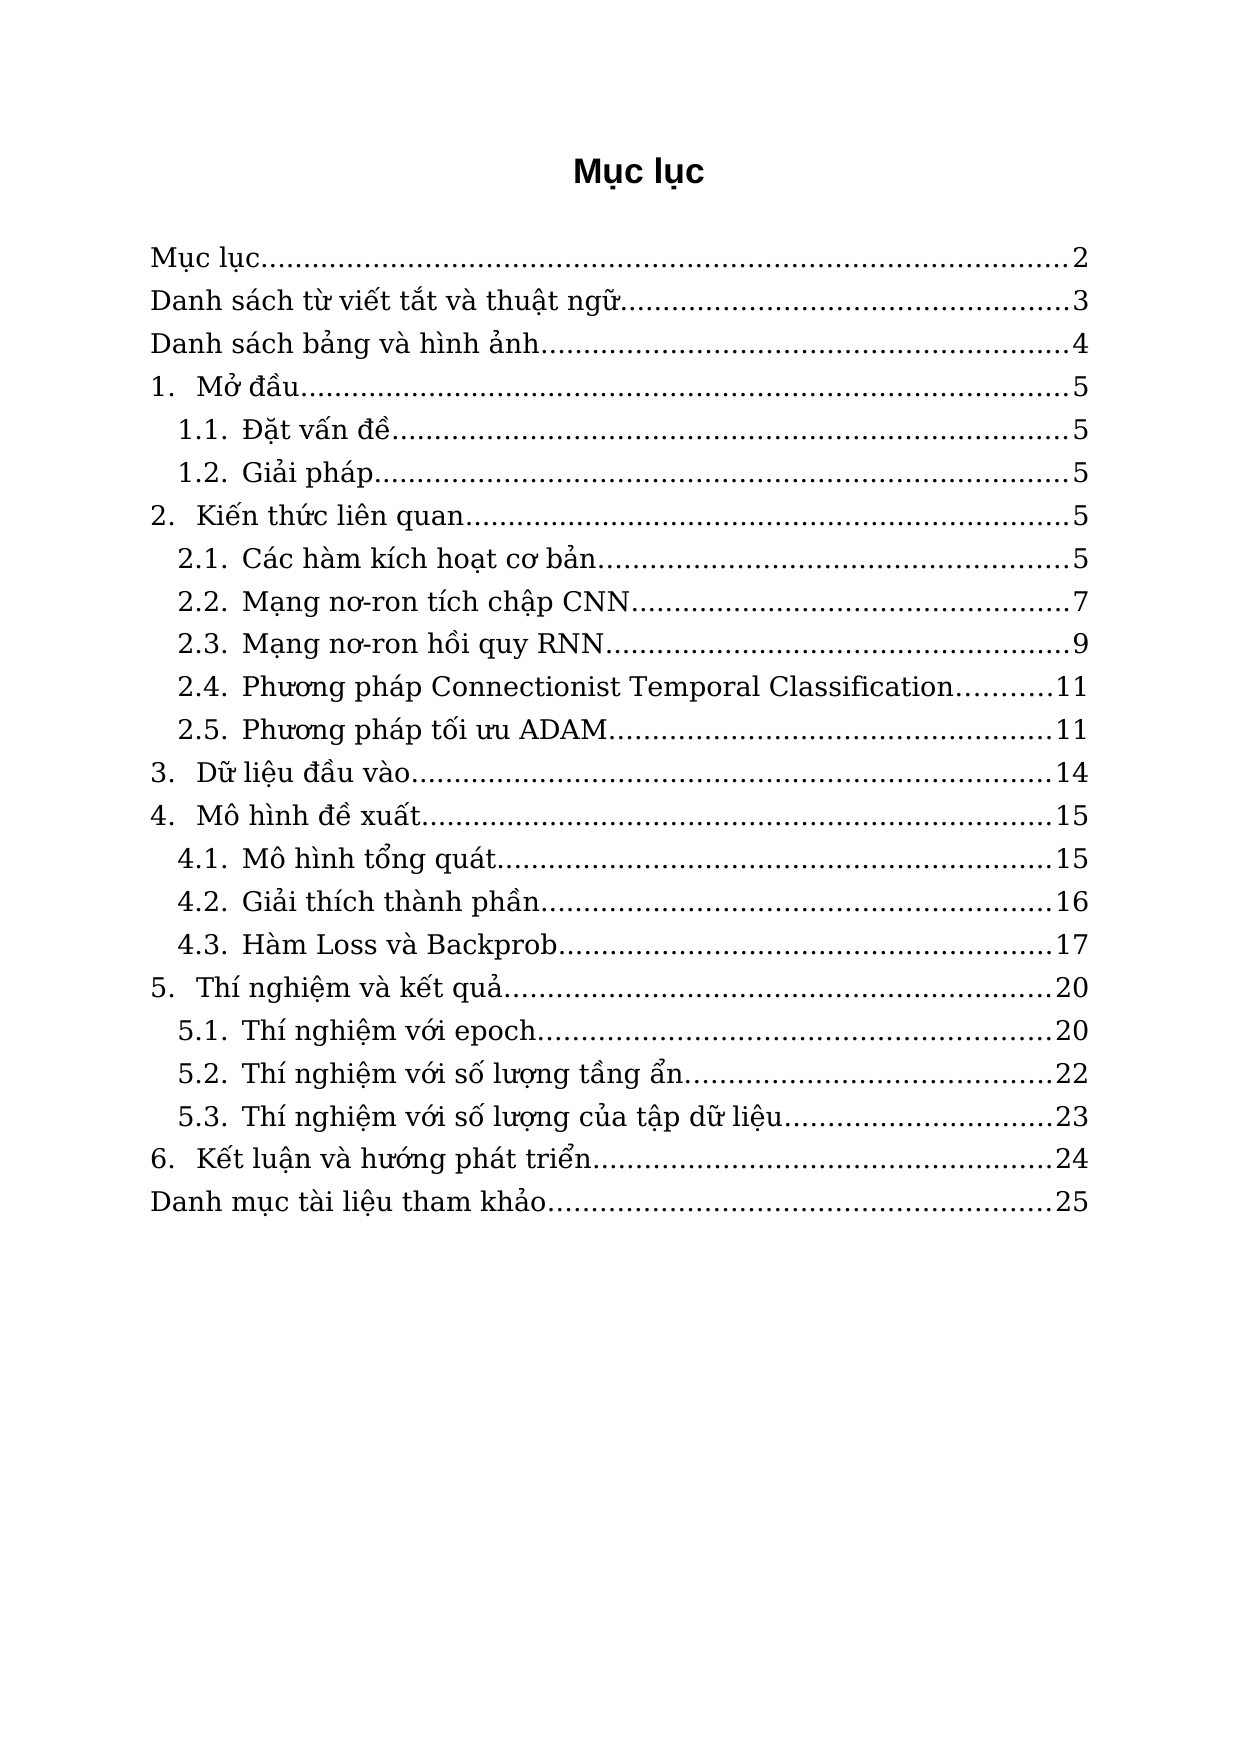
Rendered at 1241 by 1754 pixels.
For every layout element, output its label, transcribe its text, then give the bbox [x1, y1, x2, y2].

subtitle Mục lục [187, 150, 1090, 191]
